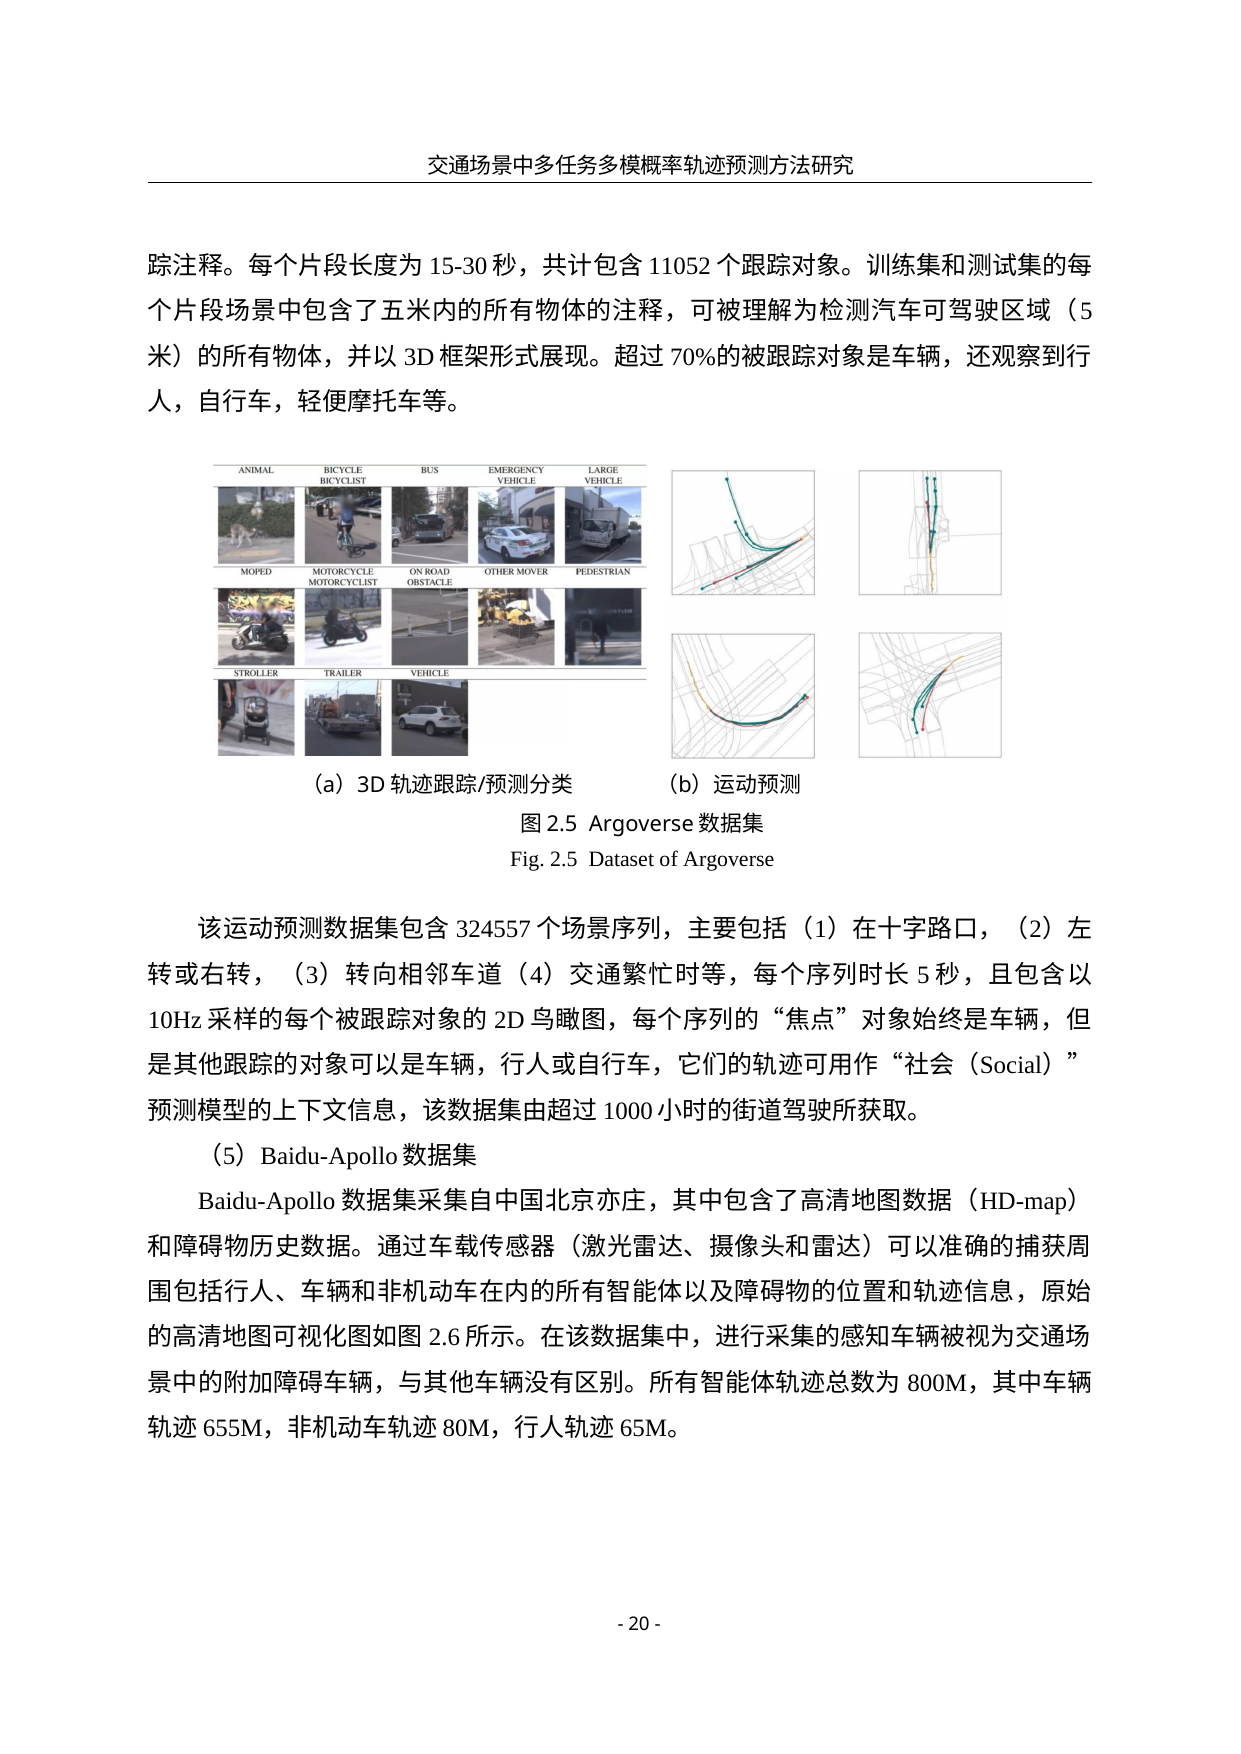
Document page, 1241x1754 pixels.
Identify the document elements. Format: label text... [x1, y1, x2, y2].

text 图2.5 Argoverse数据集 [148, 806, 1092, 838]
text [148, 246, 1092, 418]
text 该运动预测数据集包含324557个场景序列，主要包括（1）在十字路口，（2）左转或右转，（3）转向相邻车道（4）交通繁忙时等，每个序列时长5秒，且包含以10Hz采样的每个被跟踪对象的2D鸟瞰图，每个序列的“焦点”对象始终是车辆，但是其他跟踪的对象可以是车辆，行人或自行车，它们的轨迹可用作“社会（Social）”预测模型的上下文信息，该数据集由超过1000小时的街道驾驶所获取。 [148, 909, 1092, 1126]
text Baidu-Apollo数据集采集自中国北京亦庄，其中包含了高清地图数据（HD-map）和障碍物历史数据。通过车载传感器（激光雷达、摄像头和雷达）可以准确的捕获周围包括行人、车辆和非机动车在内的所有智能体以及障碍物的位置和轨迹信息，原始的高清地图可视化图如图2.6所示。在该数据集中，进行采集的感知车辆被视为交通场景中的附加障碍车辆，与其他车辆没有区别。所有智能体轨迹总数为800M，其中车辆轨迹655M，非机动车轨迹80M，行人轨迹65M。 [148, 1181, 1092, 1444]
picture [666, 469, 1008, 760]
picture [213, 462, 650, 760]
text Fig. 2.5 Dataset of Argoverse [148, 846, 1092, 871]
text （a）3D轨迹跟踪/预测分类 （b）运动预测 [148, 767, 1092, 798]
text （5）Baidu-Apollo数据集 [148, 1136, 1092, 1172]
